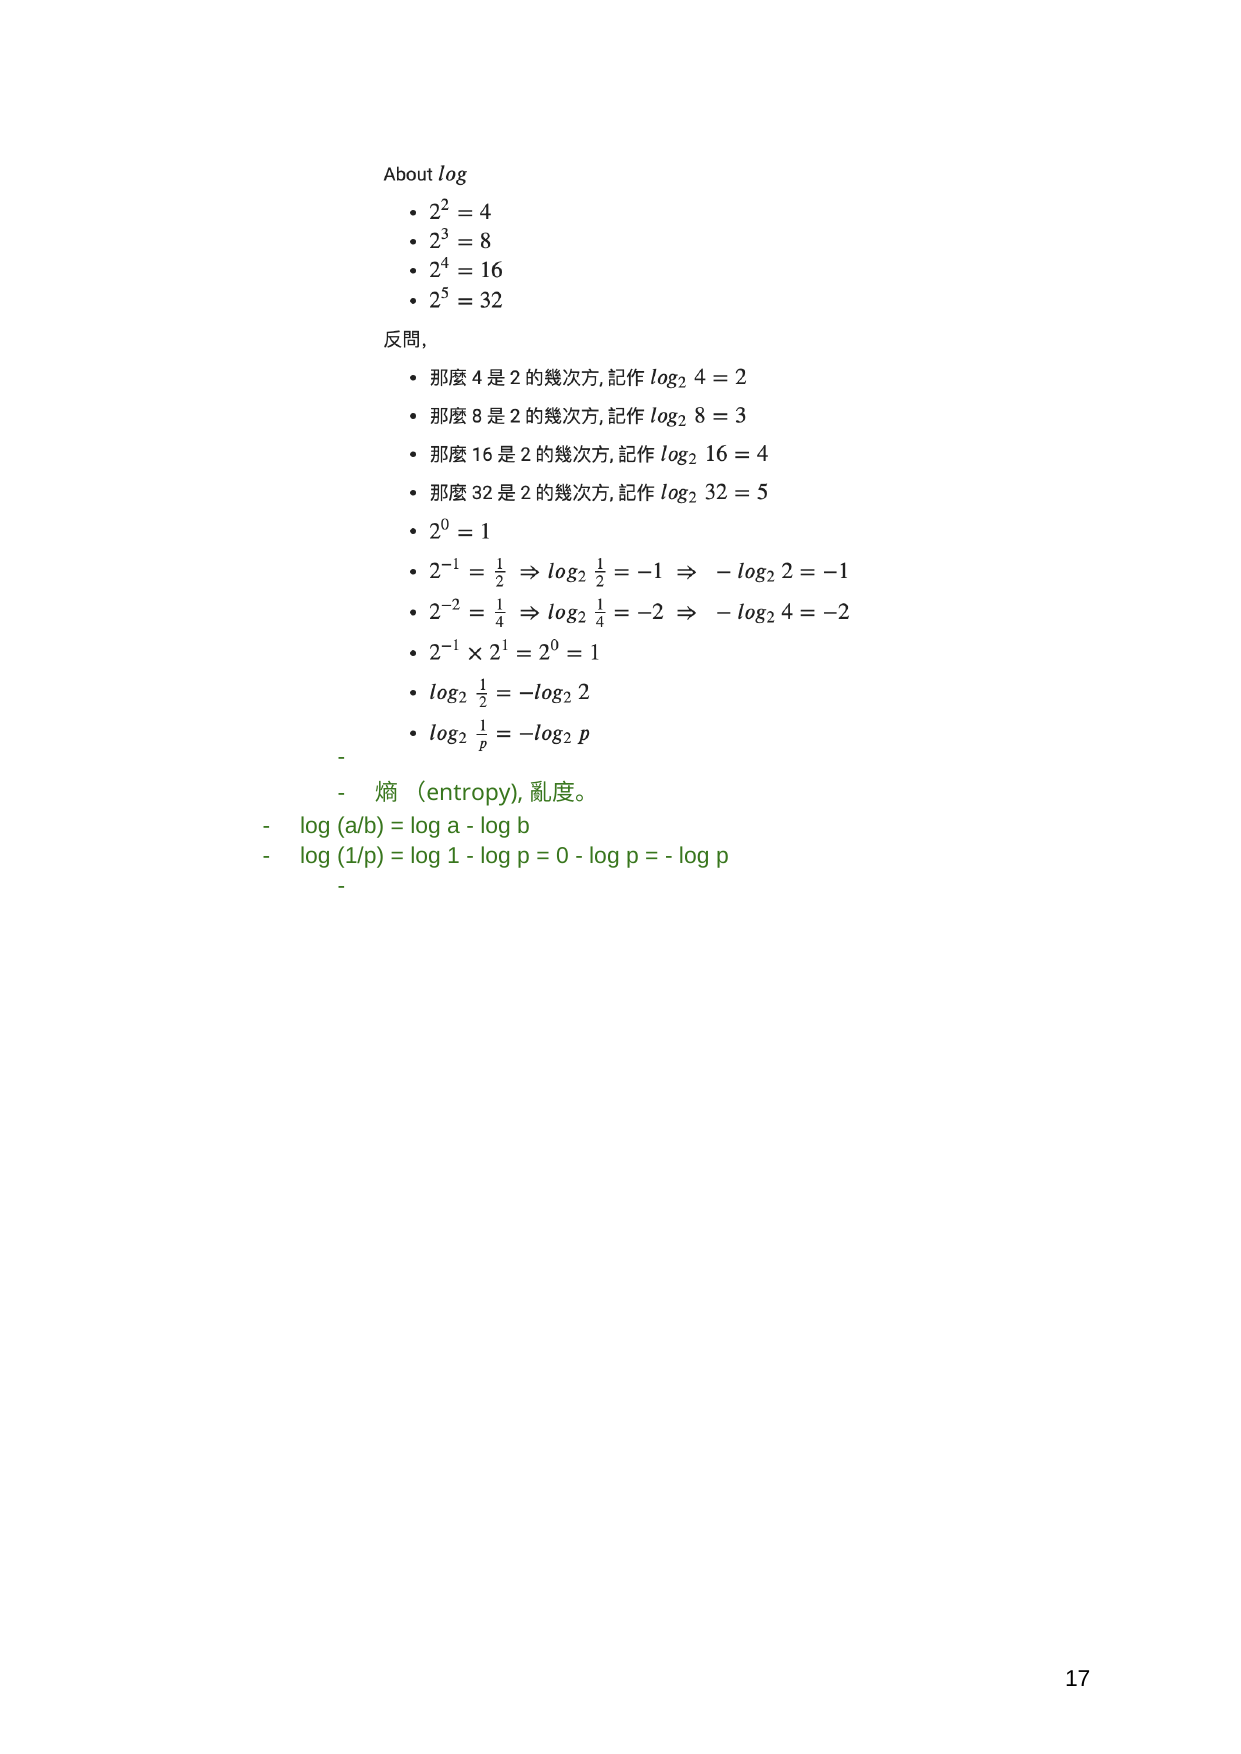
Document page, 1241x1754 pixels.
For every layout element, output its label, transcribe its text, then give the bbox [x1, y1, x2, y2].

list 熵 （entropy), 亂度。 [337, 773, 1090, 807]
list log (a/b) = log a - log b [262, 812, 1090, 838]
list log (1/p) = log 1 - log p = 0 - log p = - log p [262, 842, 1090, 868]
picture [375, 150, 940, 765]
